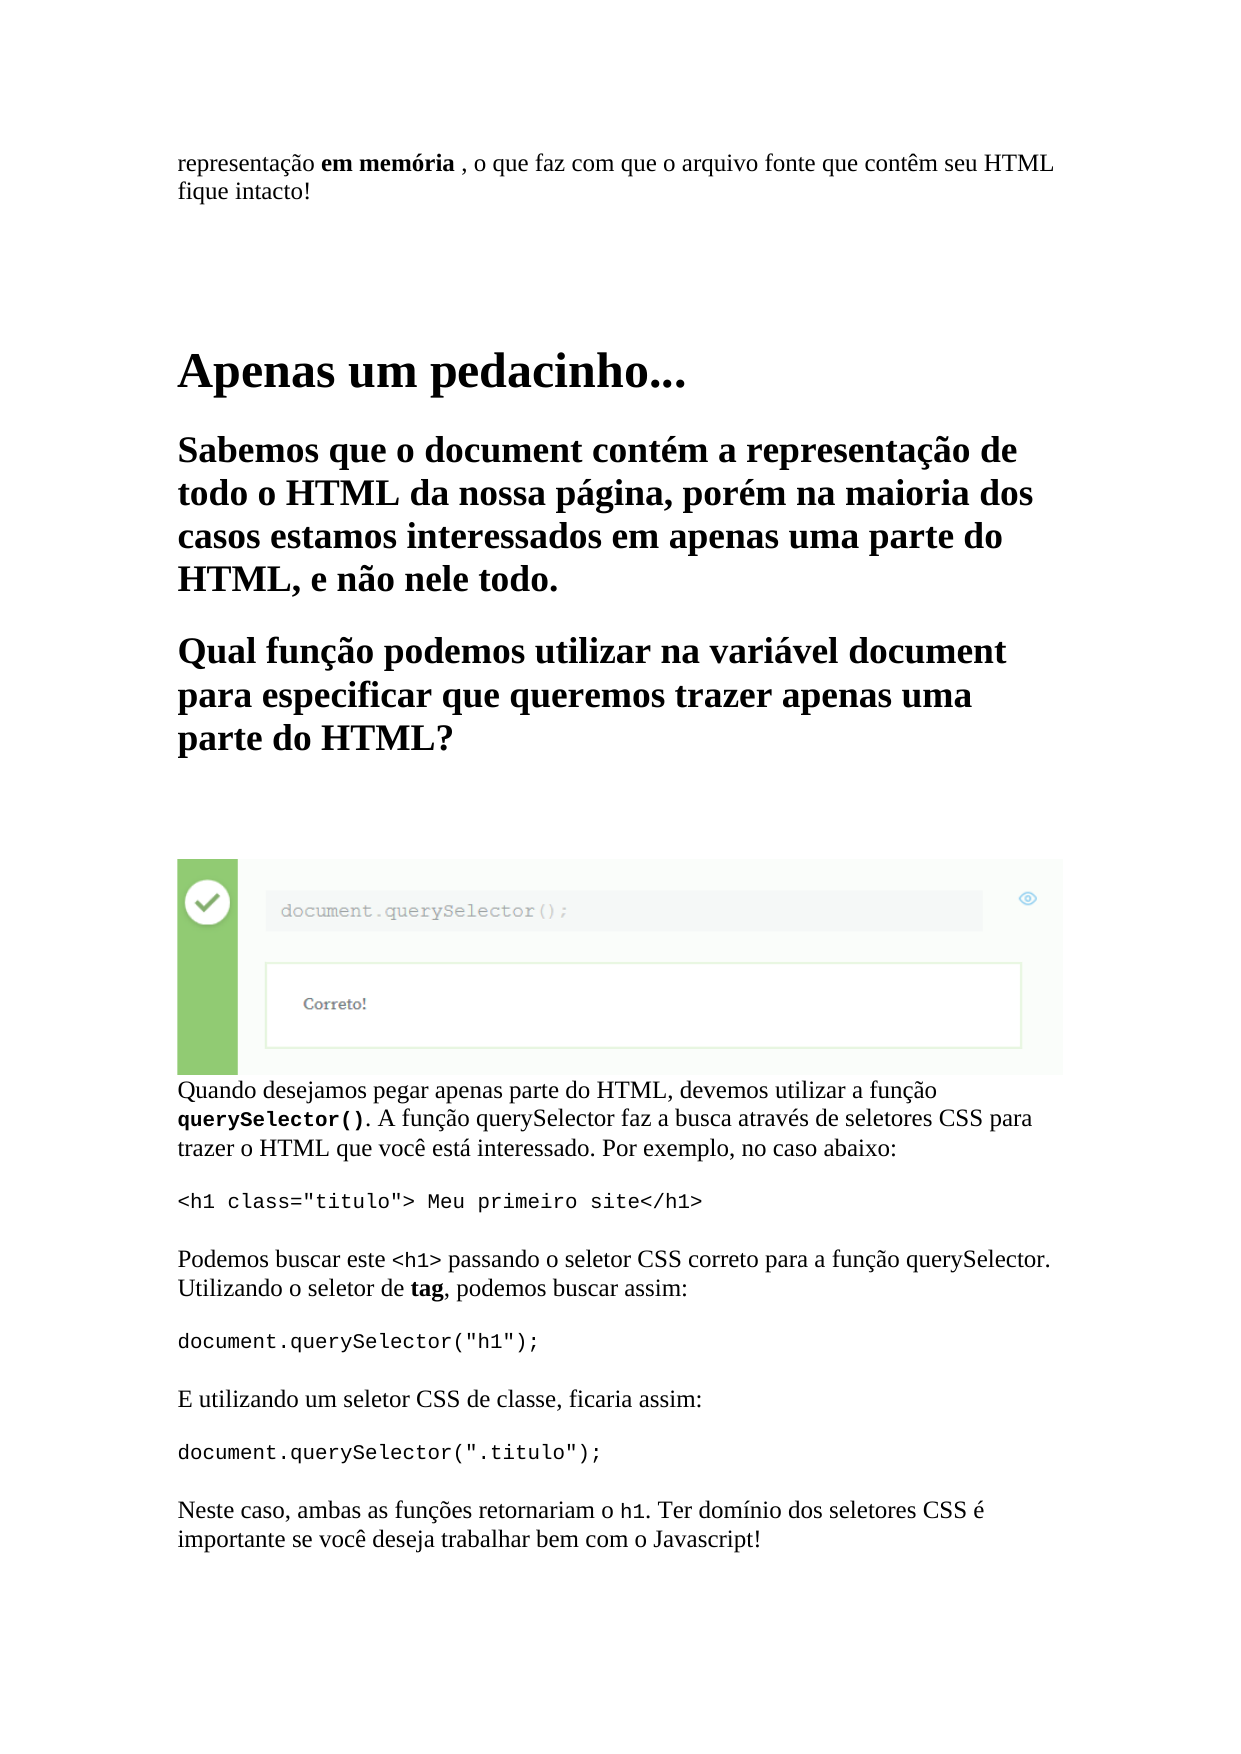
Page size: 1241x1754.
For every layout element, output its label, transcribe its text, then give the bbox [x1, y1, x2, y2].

text Podemos buscar este <h1> passando o seletor CSS correto para a função querySelector. Utilizando o seletor de tag, podemos buscar assim: [177, 1244, 1063, 1302]
text Sabemos que o document contém a representação de todo o HTML da nossa página, porém na maioria dos casos estamos interessados em apenas uma parte do HTML, e não nele todo. [177, 427, 1063, 600]
text Neste caso, ambas as funções retornariam o h1. Ter domínio dos seletores CSS é importante se você deseja trabalhar bem com o Javascript! [177, 1495, 1063, 1553]
text E utilizando um seletor CSS de classe, ficaria assim: [177, 1384, 1063, 1413]
text document.querySelector("h1"); [177, 1331, 1063, 1355]
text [177, 148, 1063, 205]
text Qual função podemos utilizar na variável document para especificar que queremos trazer apenas uma parte do HTML? [177, 629, 1063, 758]
subtitle Apenas um pedacinho... [177, 341, 1063, 398]
text Quando desejamos pegar apenas parte do HTML, devemos utilizar a função querySelector(). A função querySelector faz a busca através de seletores CSS para trazer o HTML que você está interessado. Por exemplo, no caso abaixo: [177, 1075, 1063, 1162]
text <h1 class="titulo"> Meu primeiro site</h1> [177, 1191, 1063, 1214]
picture [177, 859, 1063, 1075]
text document.querySelector(".titulo"); [177, 1442, 1063, 1466]
